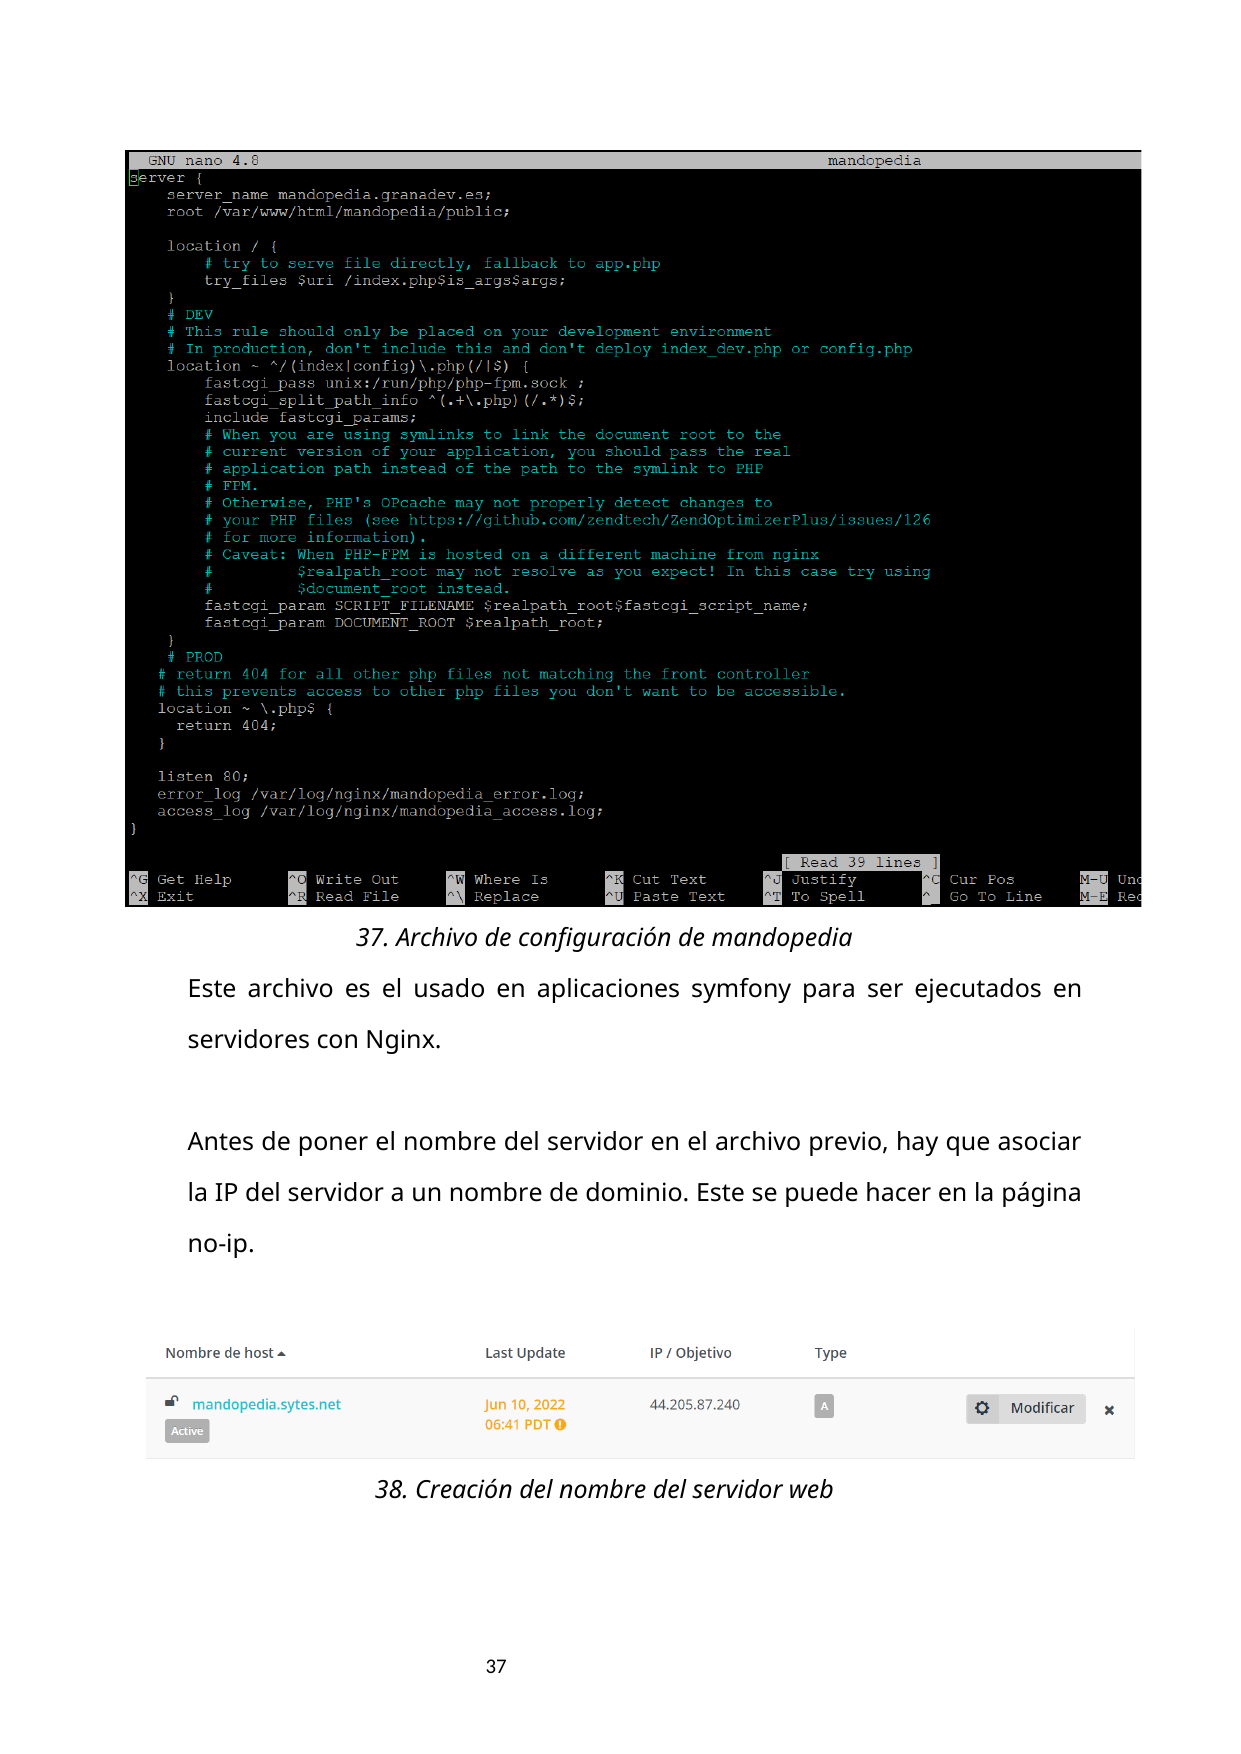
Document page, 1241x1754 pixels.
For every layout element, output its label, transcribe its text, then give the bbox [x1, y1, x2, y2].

list Creación del nombre del servidor web [125, 1472, 1083, 1506]
picture [145, 1327, 1135, 1459]
list Este archivo es el usado en aplicaciones symfony para ser ejecutados en servidores con Nginx. [187, 970, 1083, 1055]
list Archivo de configuración de mandopedia [125, 919, 1083, 953]
list Antes de poner el nombre del servidor en el archivo previo, hay que asociar la IP del servidor a un nombre de dominio. Este se puede hacer en la página no-ip. [187, 1123, 1083, 1259]
picture [125, 150, 1142, 907]
